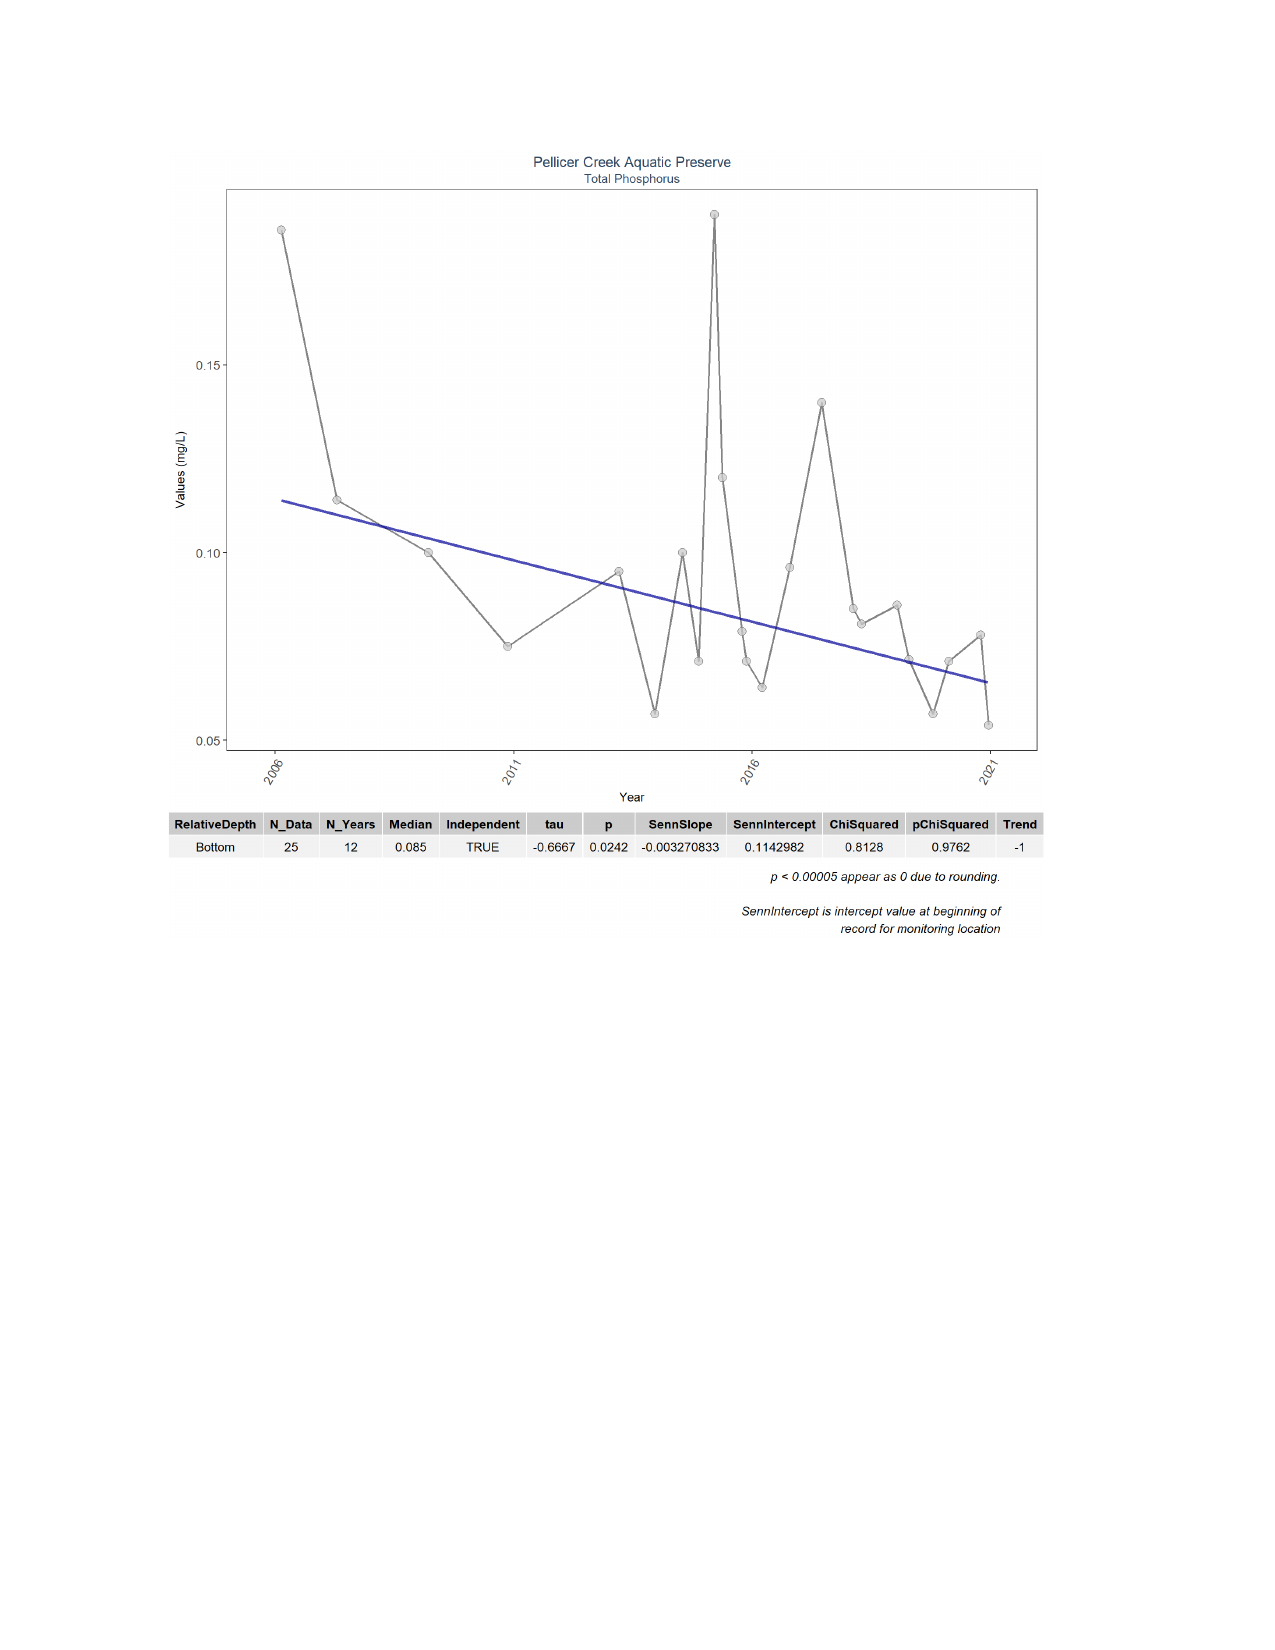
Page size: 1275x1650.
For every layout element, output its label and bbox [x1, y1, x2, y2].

picture [168, 150, 1044, 938]
